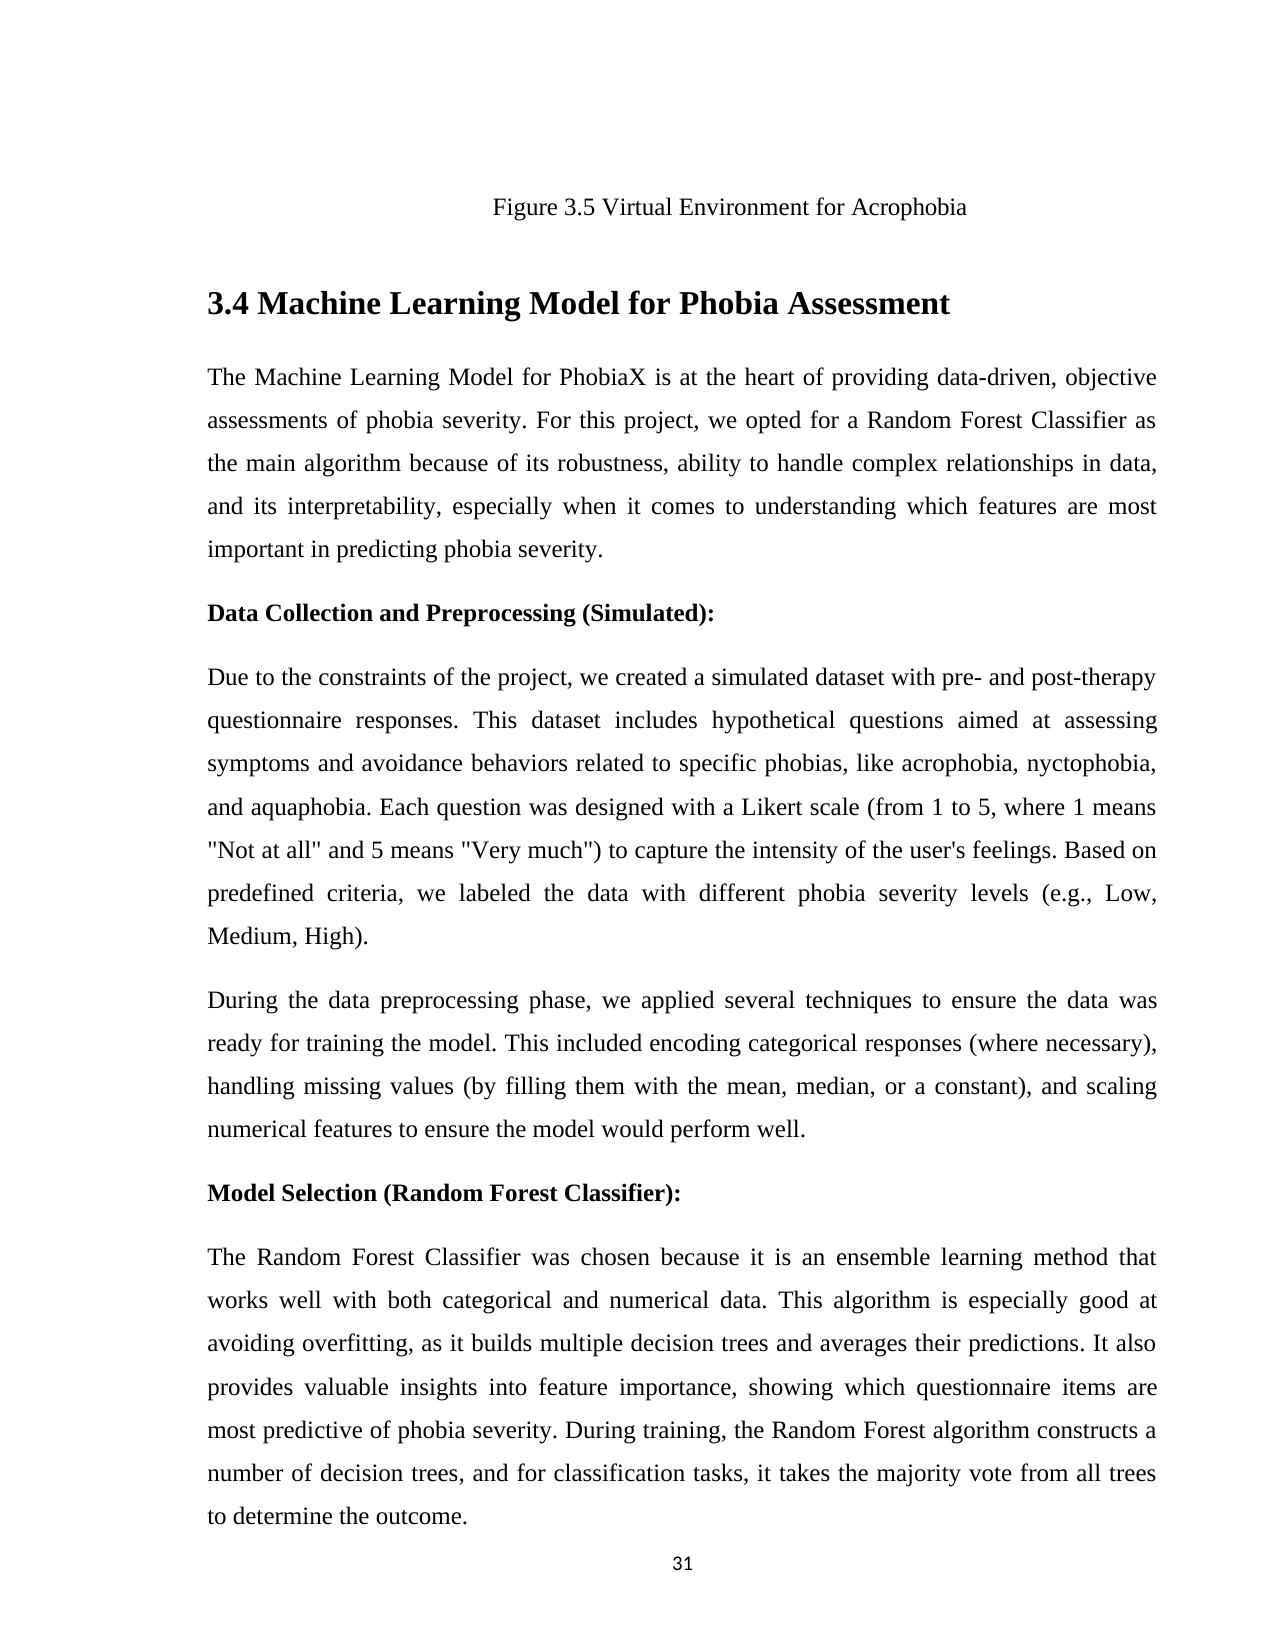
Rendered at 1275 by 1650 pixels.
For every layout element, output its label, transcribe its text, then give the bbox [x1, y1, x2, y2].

text During the data preprocessing phase, we applied several techniques to ensure the data was ready for training the model. This included encoding categorical responses (where necessary), handling missing values (by filling them with the mean, median, or a constant), and scaling numerical features to ensure the model would perform well. [207, 985, 1158, 1143]
text Data Collection and Preprocessing (Simulated): [207, 598, 1158, 627]
list Figure 3.5 Virtual Environment for Acrophobia [301, 192, 1158, 221]
text The Random Forest Classifier was chosen because it is an ensemble learning method that works well with both categorical and numerical data. This algorithm is especially good at avoiding overfitting, as it builds multiple decision trees and averages their predictions. It also provides valuable insights into feature importance, showing which questionnaire items are most predictive of phobia severity. During training, the Random Forest algorithm constructs a number of decision trees, and for classification tasks, it takes the majority vote from all trees to determine the outcome. [207, 1242, 1158, 1530]
text The Machine Learning Model for PhobiaX is at the heart of providing data-driven, objective assessments of phobia severity. For this project, we opted for a Random Forest Classifier as the main algorithm because of its robustness, ability to handle complex relationships in data, and its interpretability, especially when it comes to understanding which features are most important in predicting phobia severity. [207, 362, 1158, 563]
text Due to the constraints of the project, we created a simulated dataset with pre- and post-therapy questionnaire responses. This dataset includes hypothetical questions aimed at assessing symptoms and avoidance behaviors related to specific phobias, like acrophobia, nyctophobia, and aquaphobia. Each question was designed with a Likert scale (from 1 to 5, where 1 means "Not at all" and 5 means "Very much") to capture the intensity of the user's feelings. Based on predefined criteria, we labeled the data with different phobia severity levels (e.g., Low, Medium, High). [207, 662, 1158, 950]
text Model Selection (Random Forest Classifier): [207, 1178, 1158, 1207]
text 3.4 Machine Learning Model for Phobia Assessment [207, 283, 1158, 322]
